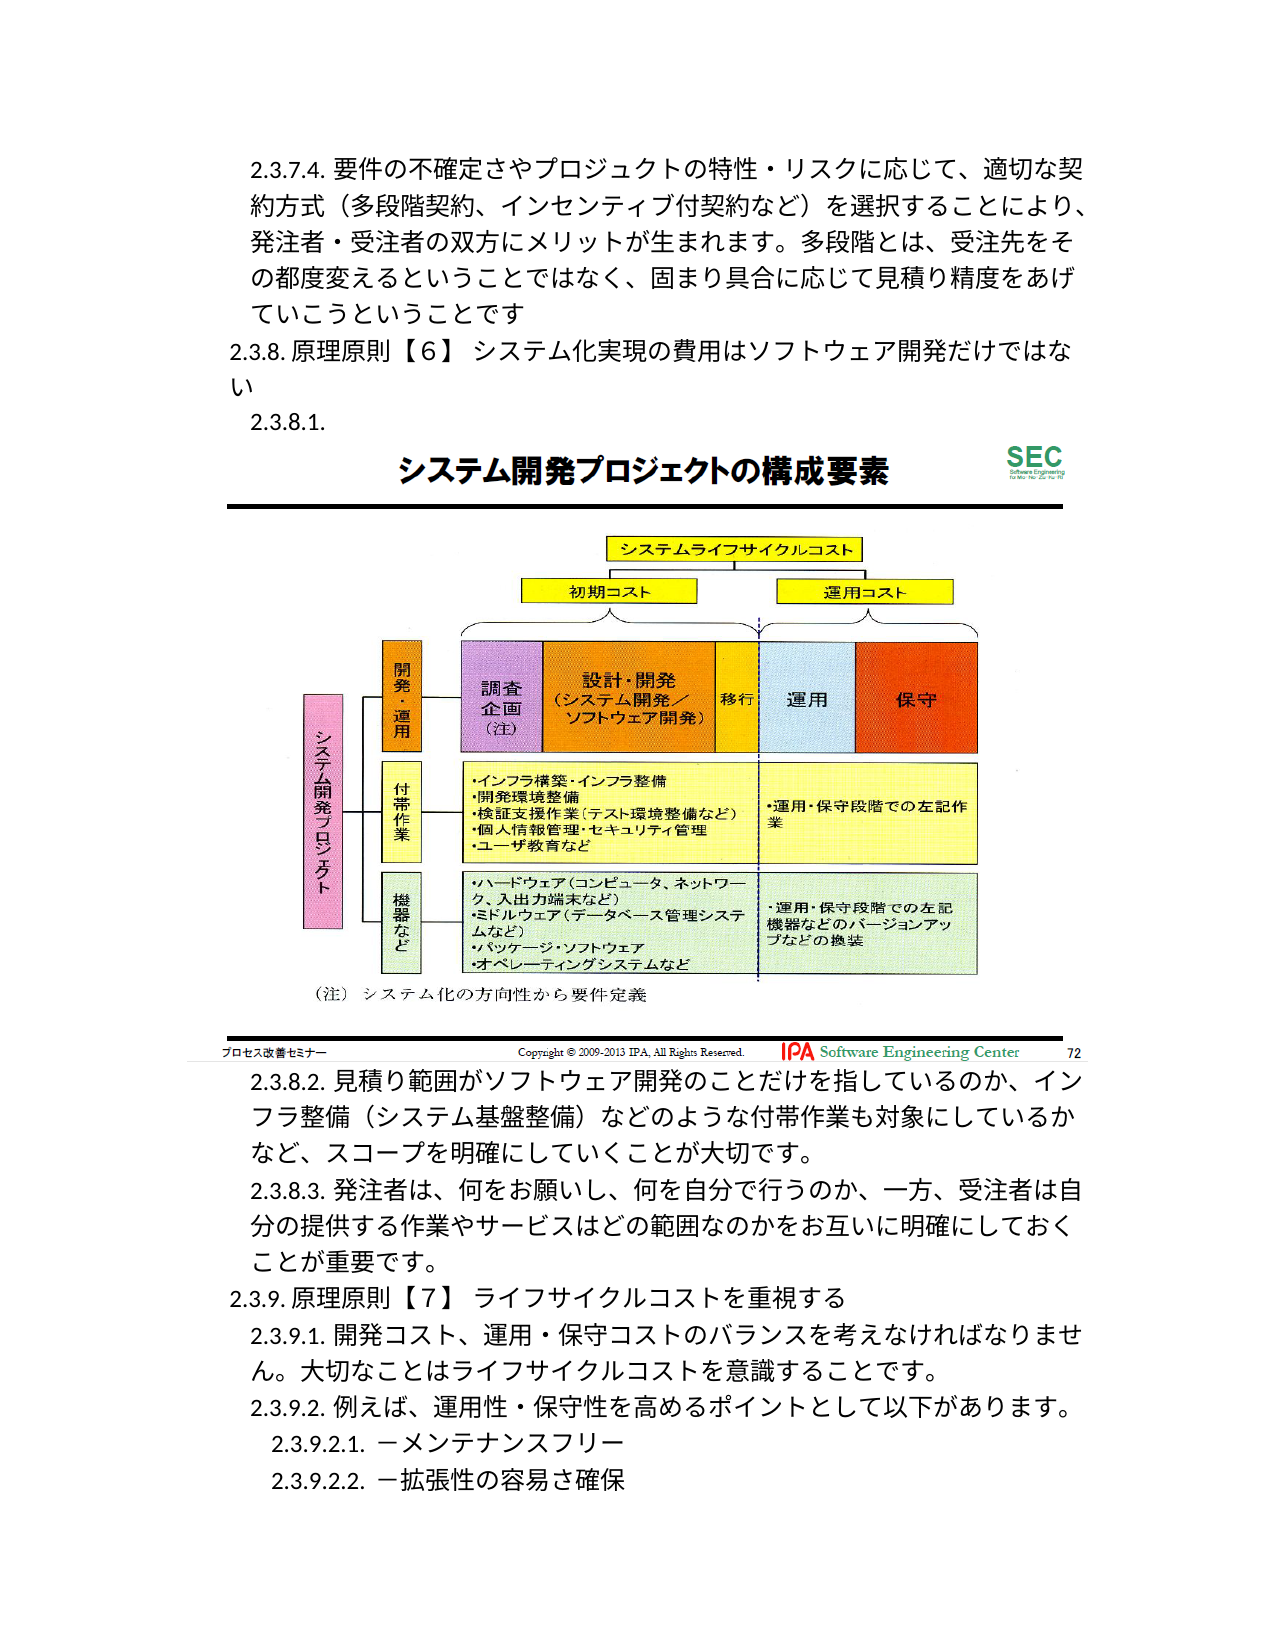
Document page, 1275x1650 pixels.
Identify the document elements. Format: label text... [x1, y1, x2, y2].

subtitle 開発コスト、運用・保守コストのバランスを考えなければなりません。大切なことはライフサイクルコストを意識することです。 [250, 1315, 1087, 1388]
subtitle 原理原則【６】 システム化実現の費用はソフトウェア開発だけではない [229, 331, 1087, 404]
subtitle 例えば、運用性・保守性を高めるポイントとして以下があります。 [250, 1388, 1087, 1424]
subtitle 見積り範囲がソフトウェア開発のことだけを指しているのか、インフラ整備（システム基盤整備）などのような付帯作業も対象にしているかなど、スコープを明確にしていくことが大切です。 [250, 1062, 1087, 1170]
subtitle 発注者は、何をお願いし、何を自分で行うのか、一方、受注者は自分の提供する作業やサービスはどの範囲なのかをお互いに明確にしておくことが重要です。 [250, 1170, 1087, 1279]
subtitle 原理原則【７】 ライフサイクルコストを重視する [229, 1279, 1087, 1315]
subtitle －メンテナンスフリー [271, 1424, 1087, 1460]
subtitle 要件の不確定さやプロジュクトの特性・リスクに応じて、適切な契約方式（多段階契約、インセンティブ付契約など）を選択することにより、発注者・受注者の双方にメリットが生まれます。多段階とは、受注先をその都度変えるということではなく、固まり具合に応じて見積り精度をあげていこうということです [250, 150, 1087, 331]
subtitle －拡張性の容易さ確保 [271, 1460, 1087, 1496]
picture [187, 437, 1088, 1062]
